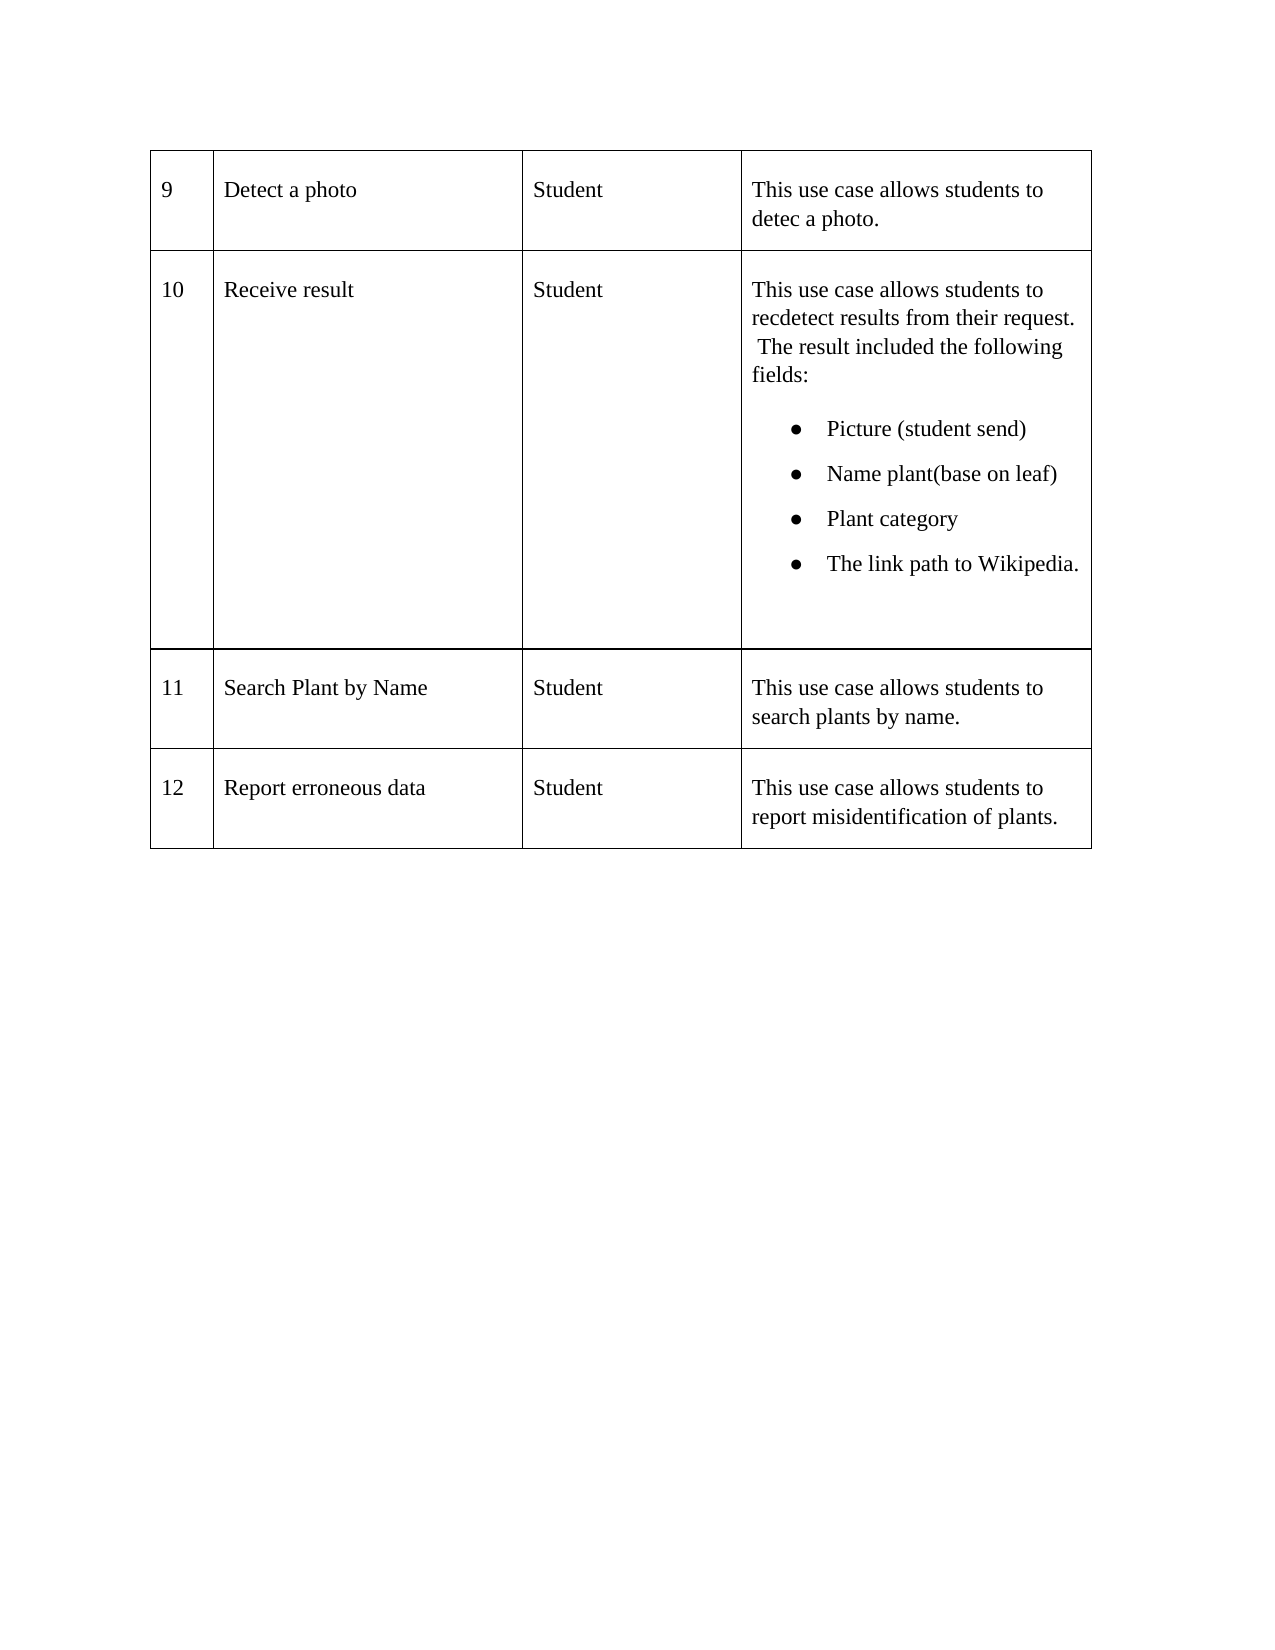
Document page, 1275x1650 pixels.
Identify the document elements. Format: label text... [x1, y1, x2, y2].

table_cell Student [523, 251, 741, 648]
table_cell This use case allows students to report misidentification of plants. [742, 749, 1091, 848]
table_cell Student [523, 650, 741, 748]
table_cell 9 [151, 151, 213, 250]
table_cell This use case allows students to recdetect results from their request. The result included the following fields: Picture (student send) Name plant(base on leaf) Plant category The link path to Wikipedia. [742, 251, 1091, 648]
table_cell Student [523, 749, 741, 848]
table_cell This use case allows students to search plants by name. [742, 650, 1091, 748]
table_cell 10 [151, 251, 213, 648]
table_cell Report erroneous data [214, 749, 522, 848]
table_cell 11 [151, 650, 213, 748]
table_cell Search Plant by Name [214, 650, 522, 748]
table_cell Detect a photo [214, 151, 522, 250]
table_cell 12 [151, 749, 213, 848]
table_cell Receive result [214, 251, 522, 648]
table_cell Student [523, 151, 741, 250]
table_cell This use case allows students to detec a photo. [742, 151, 1091, 250]
